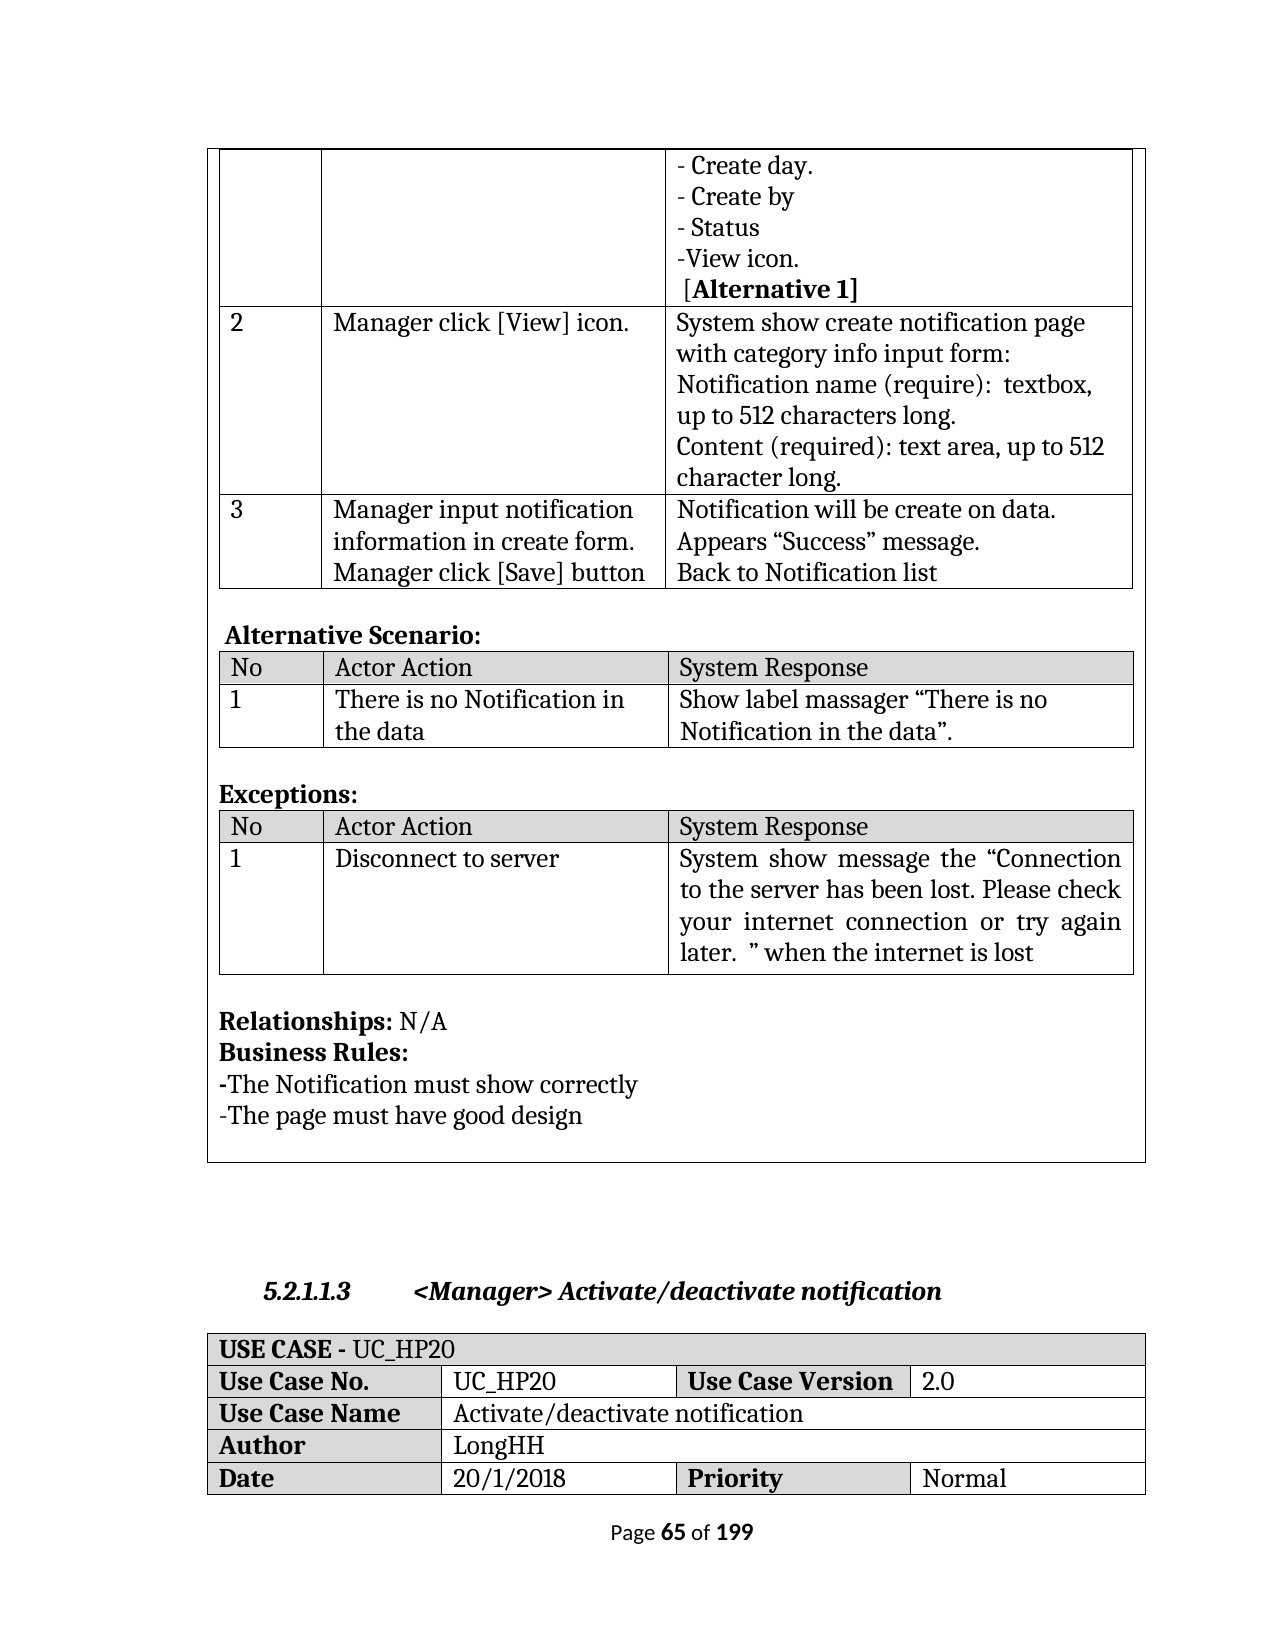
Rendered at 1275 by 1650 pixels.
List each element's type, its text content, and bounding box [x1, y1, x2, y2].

table_cell Activate/deactivate notification [442, 1398, 1145, 1429]
table_cell Normal [911, 1463, 1145, 1494]
table_cell Author [208, 1430, 441, 1462]
table_cell 20/1/2018 [442, 1463, 676, 1494]
list <Manager> Activate/deactivate notification [263, 1276, 1157, 1307]
table_cell LongHH [442, 1430, 1145, 1462]
table_cell 2.0 [911, 1366, 1145, 1397]
table_header USE CASE - UC_HP20 [208, 1334, 1145, 1365]
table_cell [208, 149, 1145, 1162]
table_cell UC_HP20 [442, 1366, 676, 1397]
table_cell Use Case Version [677, 1366, 910, 1397]
table_cell Priority [677, 1463, 910, 1494]
table_cell Use Case No. [208, 1366, 441, 1397]
table_cell Use Case Name [208, 1398, 441, 1429]
table_cell Date [208, 1463, 441, 1494]
